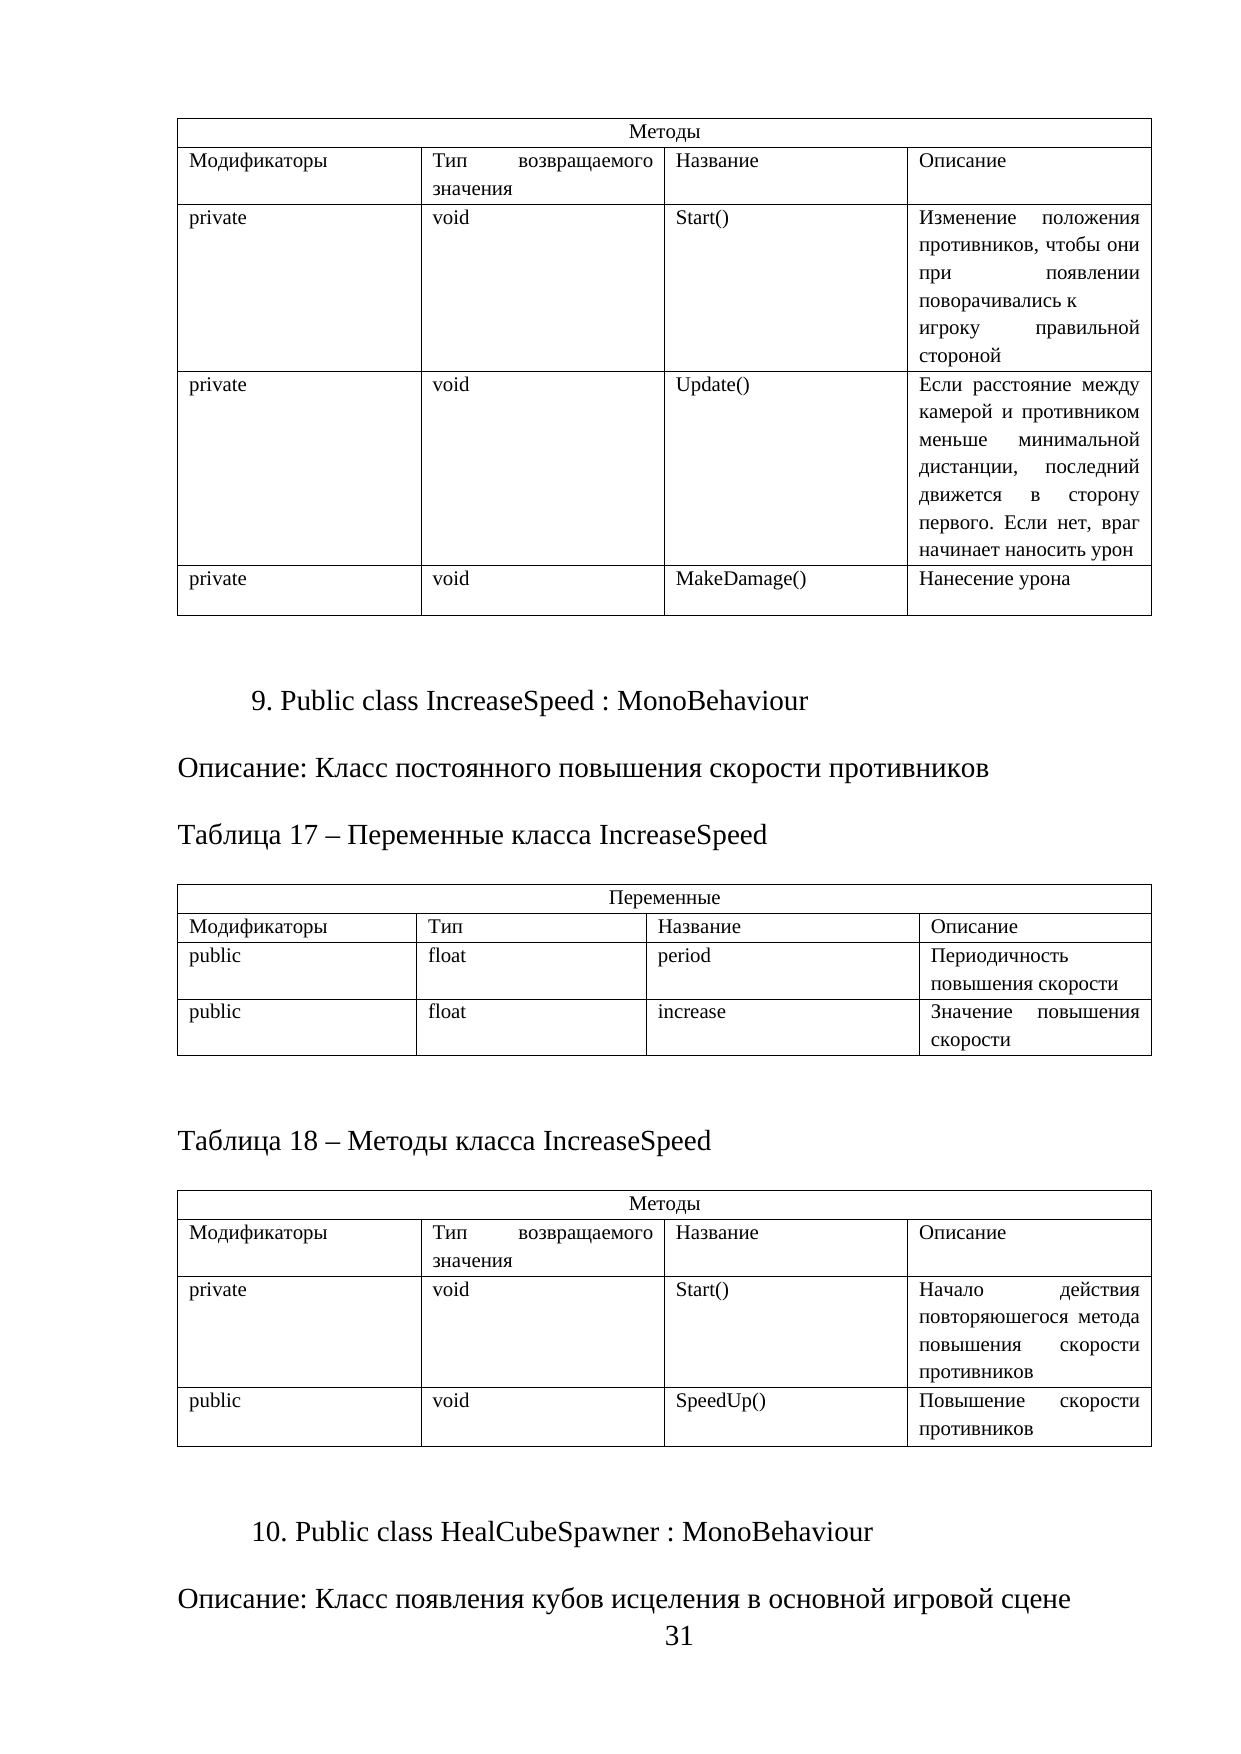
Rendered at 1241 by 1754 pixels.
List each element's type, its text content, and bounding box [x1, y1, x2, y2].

table_cell Тип [417, 914, 646, 942]
table_cell private [178, 205, 421, 371]
table_cell Название [665, 148, 907, 204]
table_cell Модификаторы [178, 148, 421, 204]
table_cell float [417, 1000, 646, 1055]
table_cell float [417, 943, 646, 998]
table_cell public [178, 943, 416, 998]
table_cell void [422, 372, 664, 565]
table_cell Тип возвращаемого значения [422, 148, 664, 204]
table_cell MakeDamage() [665, 566, 907, 615]
table_cell Start() [665, 205, 907, 371]
table_cell Start() [665, 1277, 907, 1387]
table_cell Описание [908, 1220, 1151, 1276]
table_cell SpeedUp() [665, 1388, 907, 1446]
table_cell public [178, 1388, 421, 1446]
table_header Методы [178, 119, 1151, 147]
table_cell Описание [920, 914, 1151, 942]
table_cell Если расстояние между камерой и противником меньше минимальной дистанции, последний движется в сторону первого. Если нет, враг начинает наносить урон [908, 372, 1151, 565]
table_cell Повышение скорости противников [908, 1388, 1151, 1446]
table_cell void [422, 1388, 664, 1446]
table_cell Нанесение урона [908, 566, 1151, 615]
text Описание: Класс постоянного повышения скорости противников [177, 750, 1181, 783]
table_cell Название [647, 914, 919, 942]
table_cell Описание [908, 148, 1151, 204]
text 10. Public class HealCubeSpawner : MonoBehaviour [177, 1514, 1181, 1547]
table_cell private [178, 1277, 421, 1387]
table_cell Модификаторы [178, 1220, 421, 1276]
table_cell private [178, 566, 421, 615]
table_cell Update() [665, 372, 907, 565]
text Таблица 17 – Переменные класса IncreaseSpeed [177, 817, 1181, 851]
table_cell Тип возвращаемого значения [422, 1220, 664, 1276]
table_cell Периодичность повышения скорости [920, 943, 1151, 998]
table_cell increase [647, 1000, 919, 1055]
table_cell void [422, 1277, 664, 1387]
table_cell Значение повышения скорости [920, 1000, 1151, 1055]
text 9. Public class IncreaseSpeed : MonoBehaviour [177, 683, 1181, 717]
table_cell Название [665, 1220, 907, 1276]
table_header Методы [178, 1191, 1151, 1219]
table_cell void [422, 205, 664, 371]
table_cell private [178, 372, 421, 565]
text Описание: Класс появления кубов исцеления в основной игровой сцене [177, 1581, 1181, 1614]
table_header Переменные [178, 885, 1151, 913]
table_cell period [647, 943, 919, 998]
table_cell Модификаторы [178, 914, 416, 942]
text Таблица 18 – Методы класса IncreaseSpeed [177, 1123, 1181, 1157]
table_cell public [178, 1000, 416, 1055]
table_cell Начало действия повторяюшегося метода повышения скорости противников [908, 1277, 1151, 1387]
table_cell Изменение положения противников, чтобы они при появлении поворачивались к игроку правильной стороной [908, 205, 1151, 371]
table_cell void [422, 566, 664, 615]
